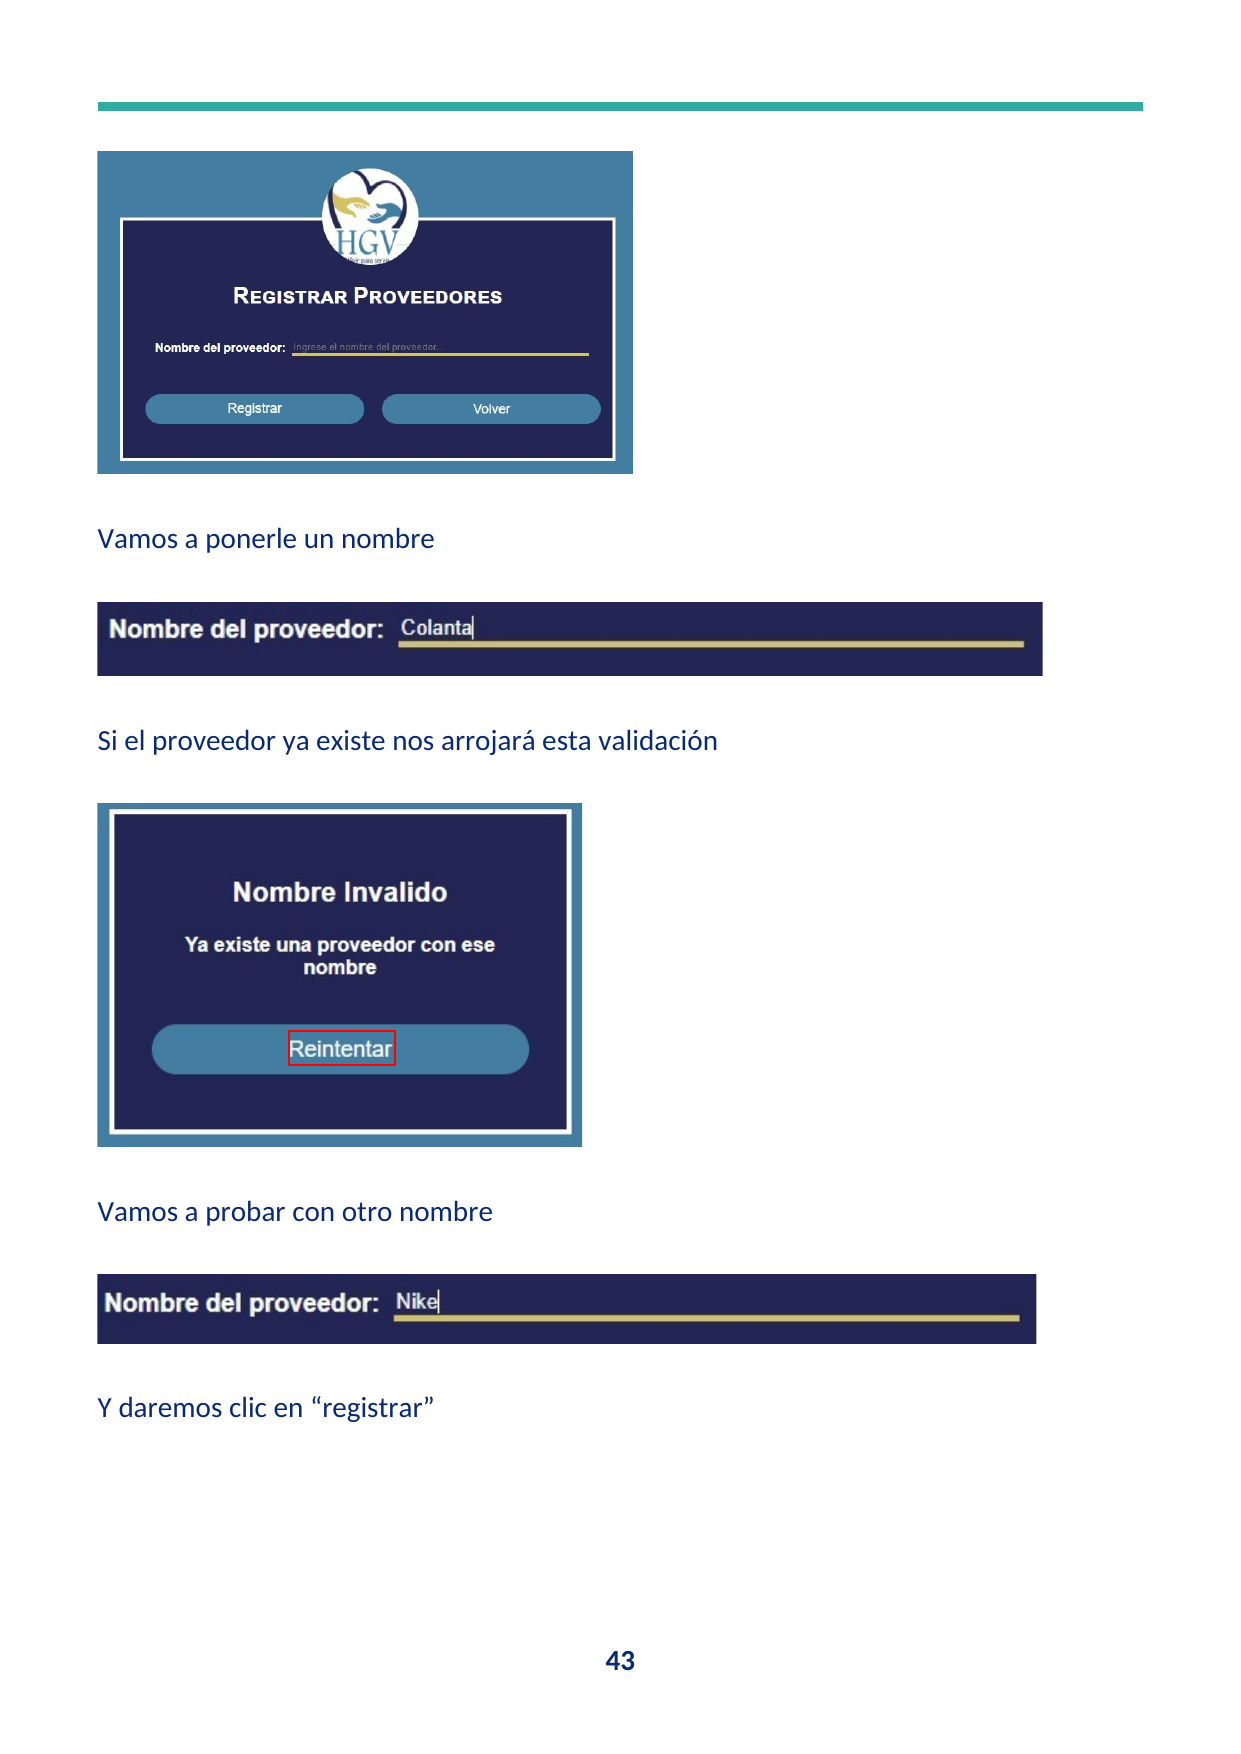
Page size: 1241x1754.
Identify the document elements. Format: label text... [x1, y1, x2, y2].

picture [97, 803, 583, 1147]
text Vamos a probar con otro nombre [97, 1193, 1143, 1228]
text Y daremos clic en “registrar” [97, 1389, 1143, 1425]
picture [97, 602, 1043, 676]
text Si el proveedor ya existe nos arrojará esta validación [97, 722, 1143, 757]
picture [97, 151, 633, 474]
text Vamos a ponerle un nombre [97, 520, 1143, 556]
picture [97, 1274, 1037, 1344]
